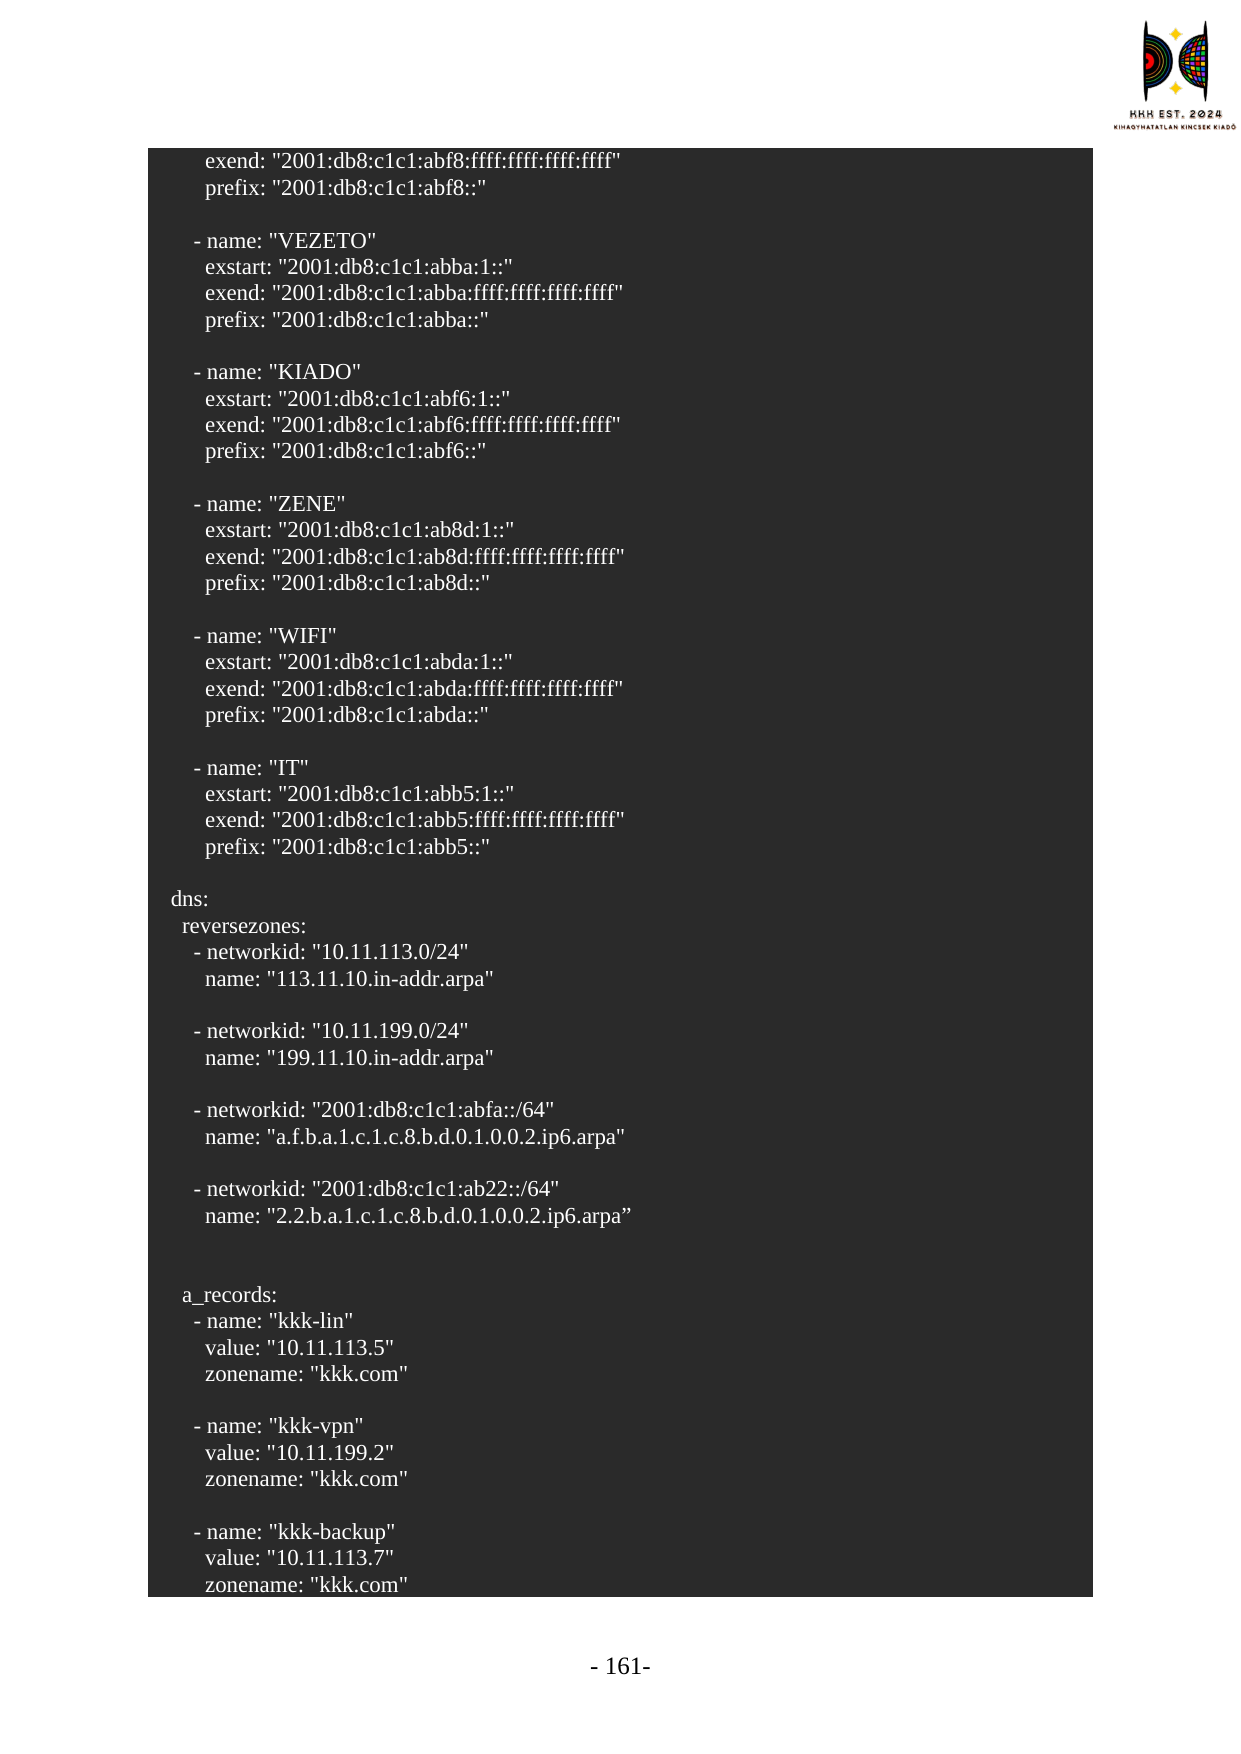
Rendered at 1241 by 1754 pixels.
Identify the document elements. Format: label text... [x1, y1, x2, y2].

text exend: "2001:db8:c1c1:abf6:ffff:ffff:ffff:ffff" [148, 411, 1093, 437]
text - name: "ZENE" [148, 490, 1093, 517]
text zonename: "kkk.com" [148, 1360, 1093, 1386]
text - networkid: "2001:db8:c1c1:ab22::/64" [148, 1175, 1093, 1202]
text - name: "kkk-lin" [148, 1307, 1093, 1333]
text zonename: "kkk.com" [148, 1571, 1093, 1597]
text exstart: "2001:db8:c1c1:abba:1::" [148, 253, 1093, 279]
text - networkid: "10.11.113.0/24" [148, 938, 1093, 964]
text - networkid: "10.11.199.0/24" [148, 1017, 1093, 1044]
text reversezones: [148, 912, 1093, 938]
text name: "199.11.10.in-addr.arpa" [148, 1044, 1093, 1070]
text exstart: "2001:db8:c1c1:abda:1::" [148, 648, 1093, 675]
text value: "10.11.113.7" [148, 1544, 1093, 1571]
text name: "a.f.b.a.1.c.1.c.8.b.d.0.1.0.0.2.ip6.arpa" [148, 1123, 1093, 1149]
text - networkid: "2001:db8:c1c1:abfa::/64" [148, 1096, 1093, 1123]
text - name: "VEZETO" [148, 227, 1093, 253]
text exstart: "2001:db8:c1c1:abb5:1::" [148, 780, 1093, 806]
text exend: "2001:db8:c1c1:abb5:ffff:ffff:ffff:ffff" [148, 806, 1093, 833]
text - name: "kkk-vpn" [148, 1413, 1093, 1439]
text exstart: "2001:db8:c1c1:abf6:1::" [148, 385, 1093, 411]
text exend: "2001:db8:c1c1:ab8d:ffff:ffff:ffff:ffff" [148, 543, 1093, 569]
text zonename: "kkk.com" [148, 1465, 1093, 1492]
text name: "2.2.b.a.1.c.1.c.8.b.d.0.1.0.0.2.ip6.arpa” [148, 1202, 1093, 1228]
text exend: "2001:db8:c1c1:abba:ffff:ffff:ffff:ffff" [148, 279, 1093, 306]
text name: "113.11.10.in-addr.arpa" [148, 964, 1093, 991]
text prefix: "2001:db8:c1c1:abda::" [148, 701, 1093, 727]
text prefix: "2001:db8:c1c1:ab8d::" [148, 569, 1093, 596]
text exend: "2001:db8:c1c1:abf8:ffff:ffff:ffff:ffff" [148, 148, 1093, 174]
text exstart: "2001:db8:c1c1:ab8d:1::" [148, 517, 1093, 543]
text prefix: "2001:db8:c1c1:abb5::" [148, 833, 1093, 859]
text - name: "IT" [148, 754, 1093, 780]
text - name: "KIADO" [148, 358, 1093, 385]
text prefix: "2001:db8:c1c1:abf6::" [148, 437, 1093, 464]
text - name: "WIFI" [148, 622, 1093, 648]
text dns: [148, 886, 1093, 912]
text a_records: [148, 1281, 1093, 1307]
text value: "10.11.199.2" [148, 1439, 1093, 1465]
text value: "10.11.113.5" [148, 1333, 1093, 1360]
text prefix: "2001:db8:c1c1:abf8::" [148, 174, 1093, 200]
text prefix: "2001:db8:c1c1:abba::" [148, 306, 1093, 332]
text exend: "2001:db8:c1c1:abda:ffff:ffff:ffff:ffff" [148, 675, 1093, 701]
text - name: "kkk-backup" [148, 1518, 1093, 1544]
picture [1105, 9, 1241, 135]
